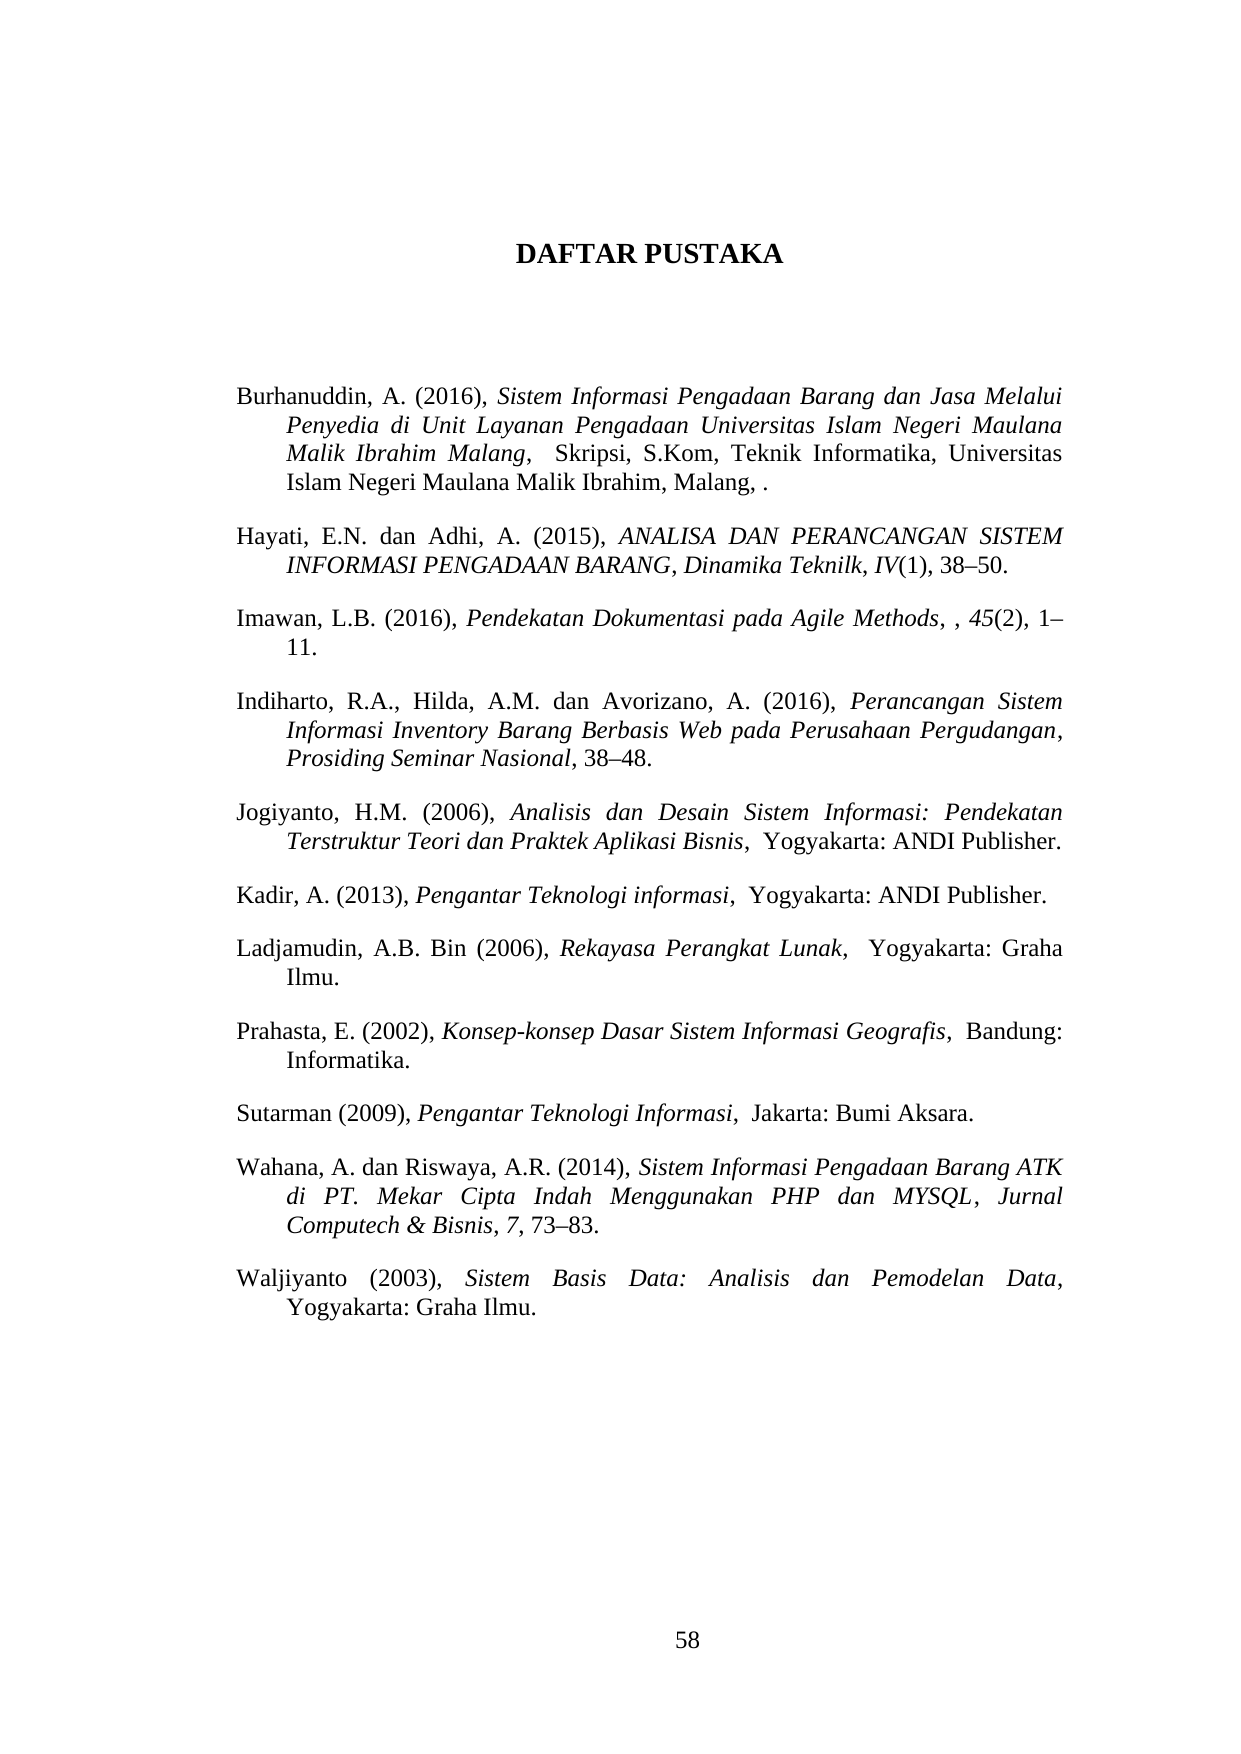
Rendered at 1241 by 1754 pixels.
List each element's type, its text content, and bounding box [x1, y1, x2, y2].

text Burhanuddin, A. (2016), Sistem Informasi Pengadaan Barang dan Jasa Melalui Penyedia di Unit Layanan Pengadaan Universitas Islam Negeri Maulana Malik Ibrahim Malang, Skripsi, S.Kom, Teknik Informatika, Universitas Islam Negeri Maulana Malik Ibrahim, Malang, . [236, 381, 1063, 496]
text Indiharto, R.A., Hilda, A.M. dan Avorizano, A. (2016), Perancangan Sistem Informasi Inventory Barang Berbasis Web pada Perusahaan Pergudangan, Prosiding Seminar Nasional, 38–48. [236, 686, 1063, 772]
text Hayati, E.N. dan Adhi, A. (2015), ANALISA DAN PERANCANGAN SISTEM INFORMASI PENGADAAN BARANG, Dinamika Teknilk, IV(1), 38–50. [236, 521, 1063, 578]
text Ladjamudin, A.B. Bin (2006), Rekayasa Perangkat Lunak, Yogyakarta: Graha Ilmu. [236, 933, 1063, 991]
text Kadir, A. (2013), Pengantar Teknologi informasi, Yogyakarta: ANDI Publisher. [236, 880, 1063, 908]
text Jogiyanto, H.M. (2006), Analisis dan Desain Sistem Informasi: Pendekatan Terstruktur Teori dan Praktek Aplikasi Bisnis, Yogyakarta: ANDI Publisher. [236, 797, 1063, 855]
text Prahasta, E. (2002), Konsep-konsep Dasar Sistem Informasi Geografis, Bandung: Informatika. [236, 1016, 1063, 1073]
text Waljiyanto (2003), Sistem Basis Data: Analisis dan Pemodelan Data, Yogyakarta: Graha Ilmu. [236, 1263, 1063, 1321]
text Wahana, A. dan Riswaya, A.R. (2014), Sistem Informasi Pengadaan Barang ATK di PT. Mekar Cipta Indah Menggunakan PHP dan MYSQL, Jurnal Computech & Bisnis, 7, 73–83. [236, 1152, 1063, 1238]
text Imawan, L.B. (2016), Pendekatan Dokumentasi pada Agile Methods, , 45(2), 1–11. [236, 603, 1063, 661]
subtitle DAFTAR PUSTAKA [236, 236, 1063, 270]
text Sutarman (2009), Pengantar Teknologi Informasi, Jakarta: Bumi Aksara. [236, 1098, 1063, 1127]
